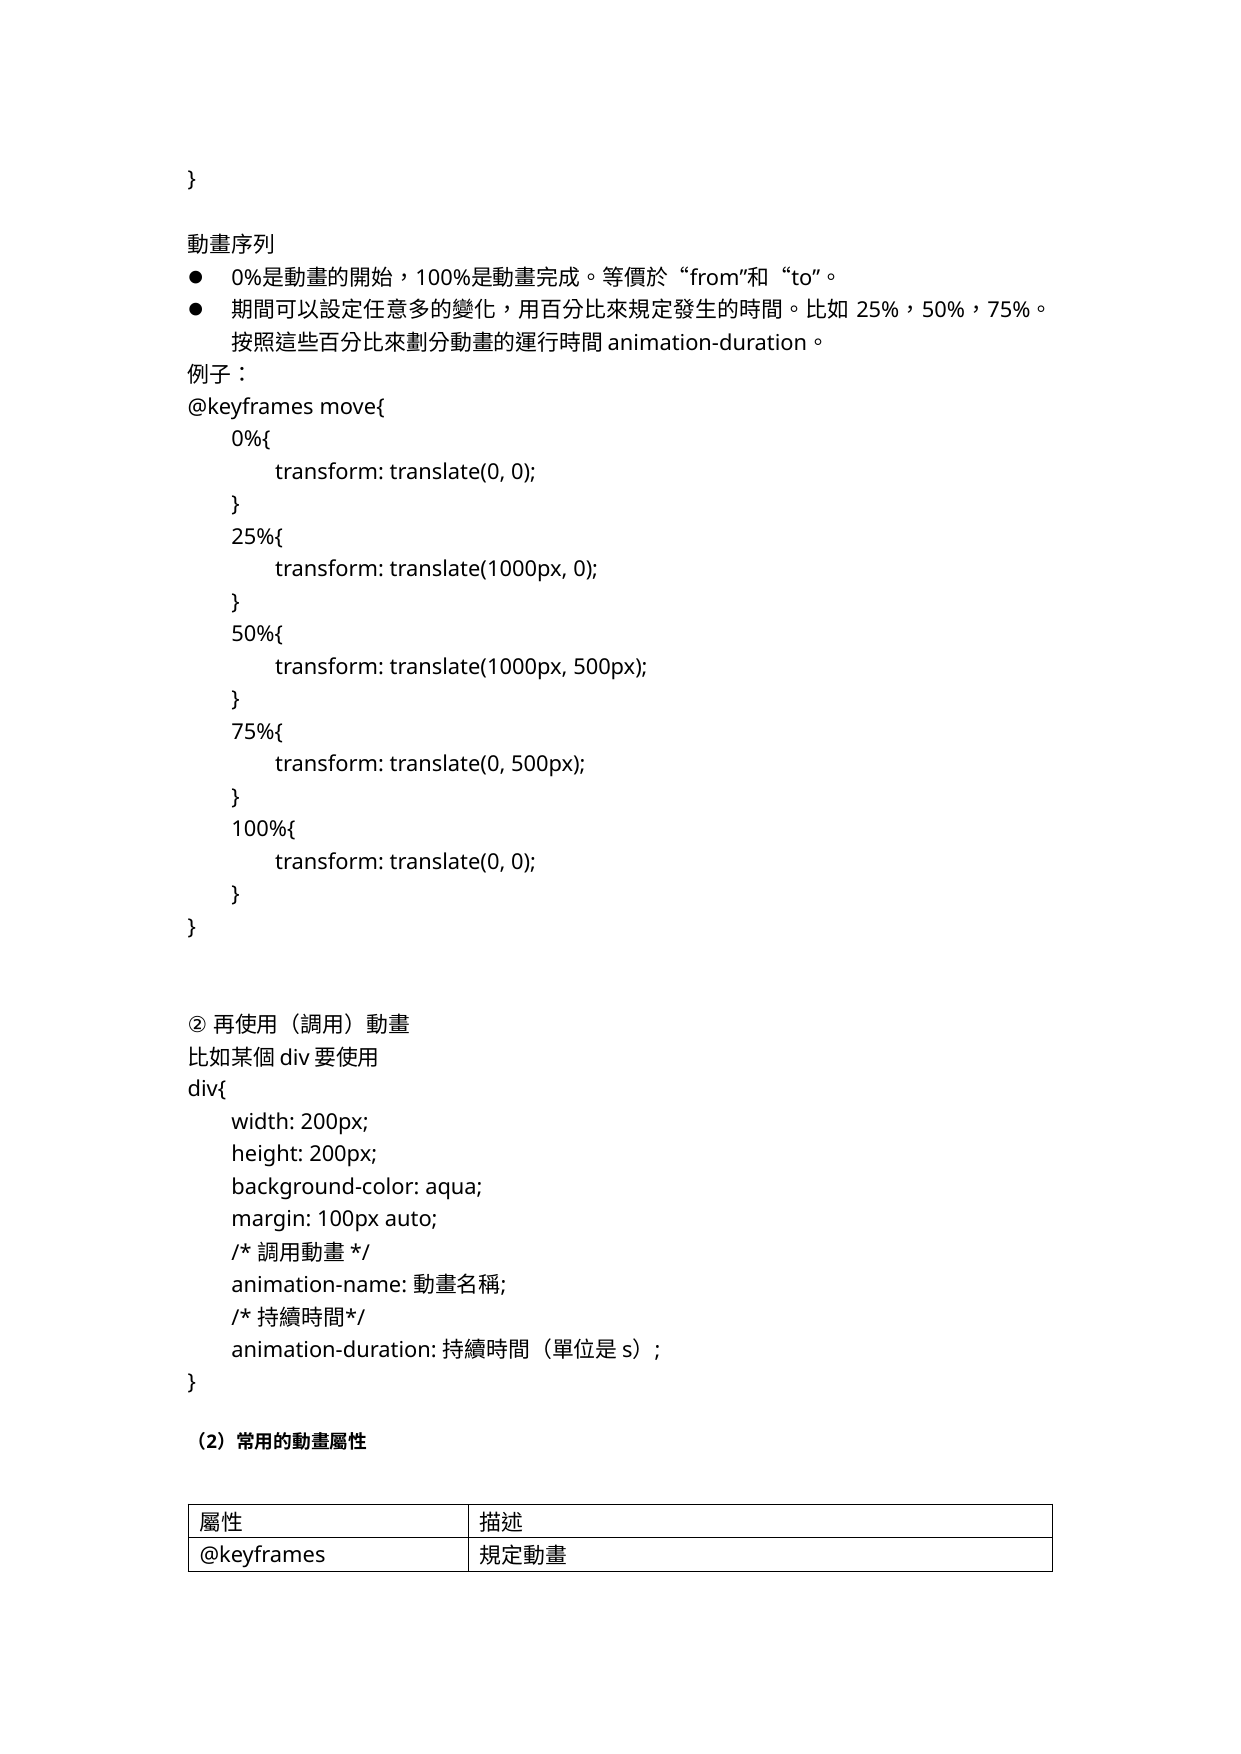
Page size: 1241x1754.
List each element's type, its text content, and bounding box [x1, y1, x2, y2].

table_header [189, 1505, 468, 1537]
text transform: translate(0, 500px); [187, 747, 1053, 779]
text } [187, 487, 1053, 519]
text } [187, 162, 1053, 194]
text transform: translate(0, 0); [187, 844, 1053, 877]
text 25%{ [187, 519, 1053, 552]
text @keyframes move{ [187, 389, 1053, 422]
text } [187, 877, 1053, 909]
text 動畫序列 [187, 227, 1053, 259]
text 例子： [187, 357, 1053, 389]
list 0%是動畫的開始，100%是動畫完成。等價於“from”和“to”。 [187, 259, 1053, 292]
text } [187, 682, 1053, 714]
text margin: 100px auto; [187, 1202, 1053, 1234]
text } [187, 584, 1053, 617]
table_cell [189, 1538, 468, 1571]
list 期間可以設定任意多的變化，用百分比來規定發生的時間。比如25%，50%，75%。按照這些百分比來劃分動畫的運行時間animation-duration。 [187, 292, 1053, 357]
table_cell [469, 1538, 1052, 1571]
text 100%{ [187, 812, 1053, 844]
text transform: translate(0, 0); [187, 454, 1053, 487]
text animation-name: 動畫名稱; [187, 1267, 1053, 1299]
text height: 200px; [187, 1137, 1053, 1169]
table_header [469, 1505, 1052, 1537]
text } [187, 1364, 1053, 1397]
text /* 調用動畫 */ [187, 1234, 1053, 1267]
text ② 再使用（調用）動畫 [187, 1007, 1053, 1039]
text width: 200px; [187, 1104, 1053, 1137]
text div{ [187, 1072, 1053, 1104]
text 50%{ [187, 617, 1053, 649]
text 比如某個div要使用 [187, 1039, 1053, 1072]
text 0%{ [187, 422, 1053, 454]
text transform: translate(1000px, 500px); [187, 649, 1053, 682]
text /* 持續時間*/ [187, 1299, 1053, 1332]
text background-color: aqua; [187, 1169, 1053, 1202]
text transform: translate(1000px, 0); [187, 552, 1053, 584]
text animation-duration: 持續時間（單位是s）; [187, 1332, 1053, 1364]
text 75%{ [187, 714, 1053, 747]
subtitle （2）常用的動畫屬性 [187, 1424, 1053, 1457]
text } [187, 779, 1053, 812]
text } [187, 909, 1053, 942]
